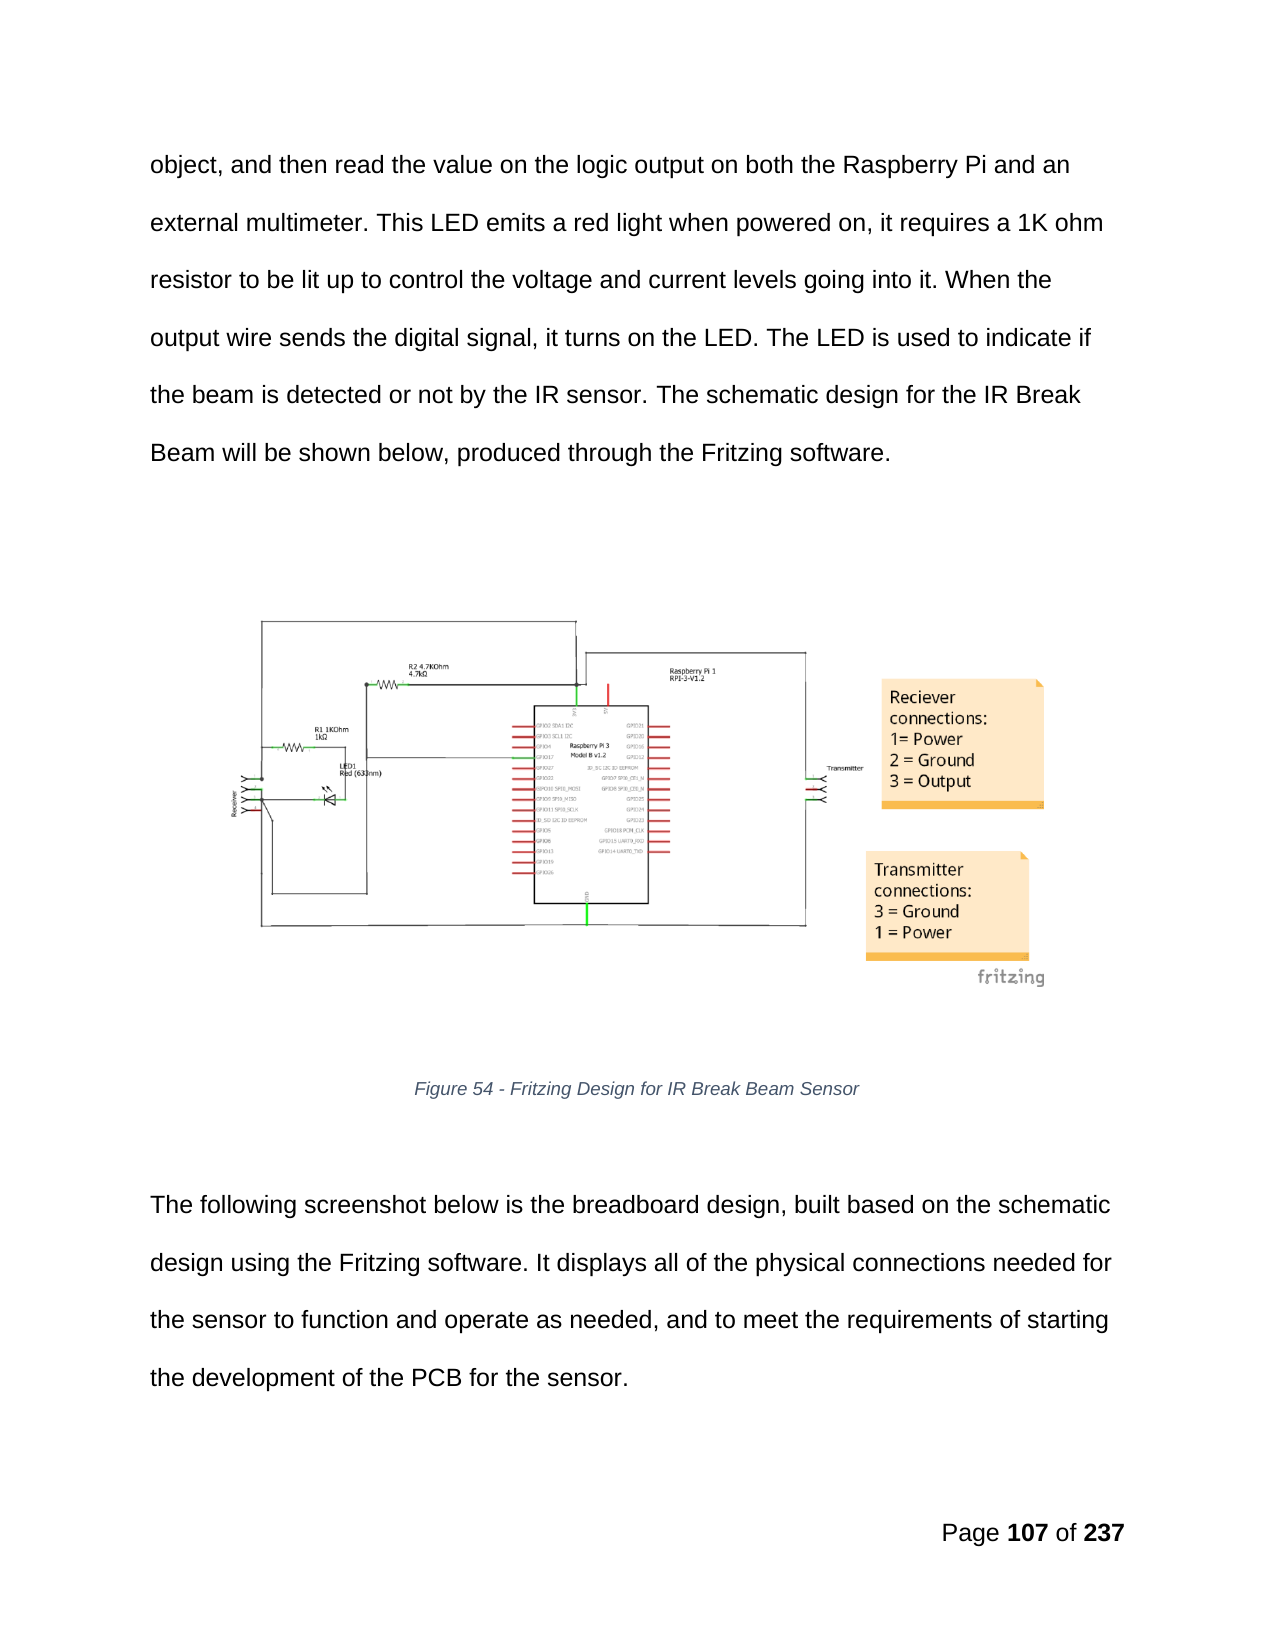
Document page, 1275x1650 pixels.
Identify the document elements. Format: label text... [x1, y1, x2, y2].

picture [231, 620, 1044, 987]
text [150, 150, 1125, 466]
text The following screenshot below is the breadboard design, built based on the schematic design using the Fritzing software. It displays all of the physical connections needed for the sensor to function and operate as needed, and to meet the requirements of starting the development of the PCB for the sensor. [150, 1190, 1125, 1392]
